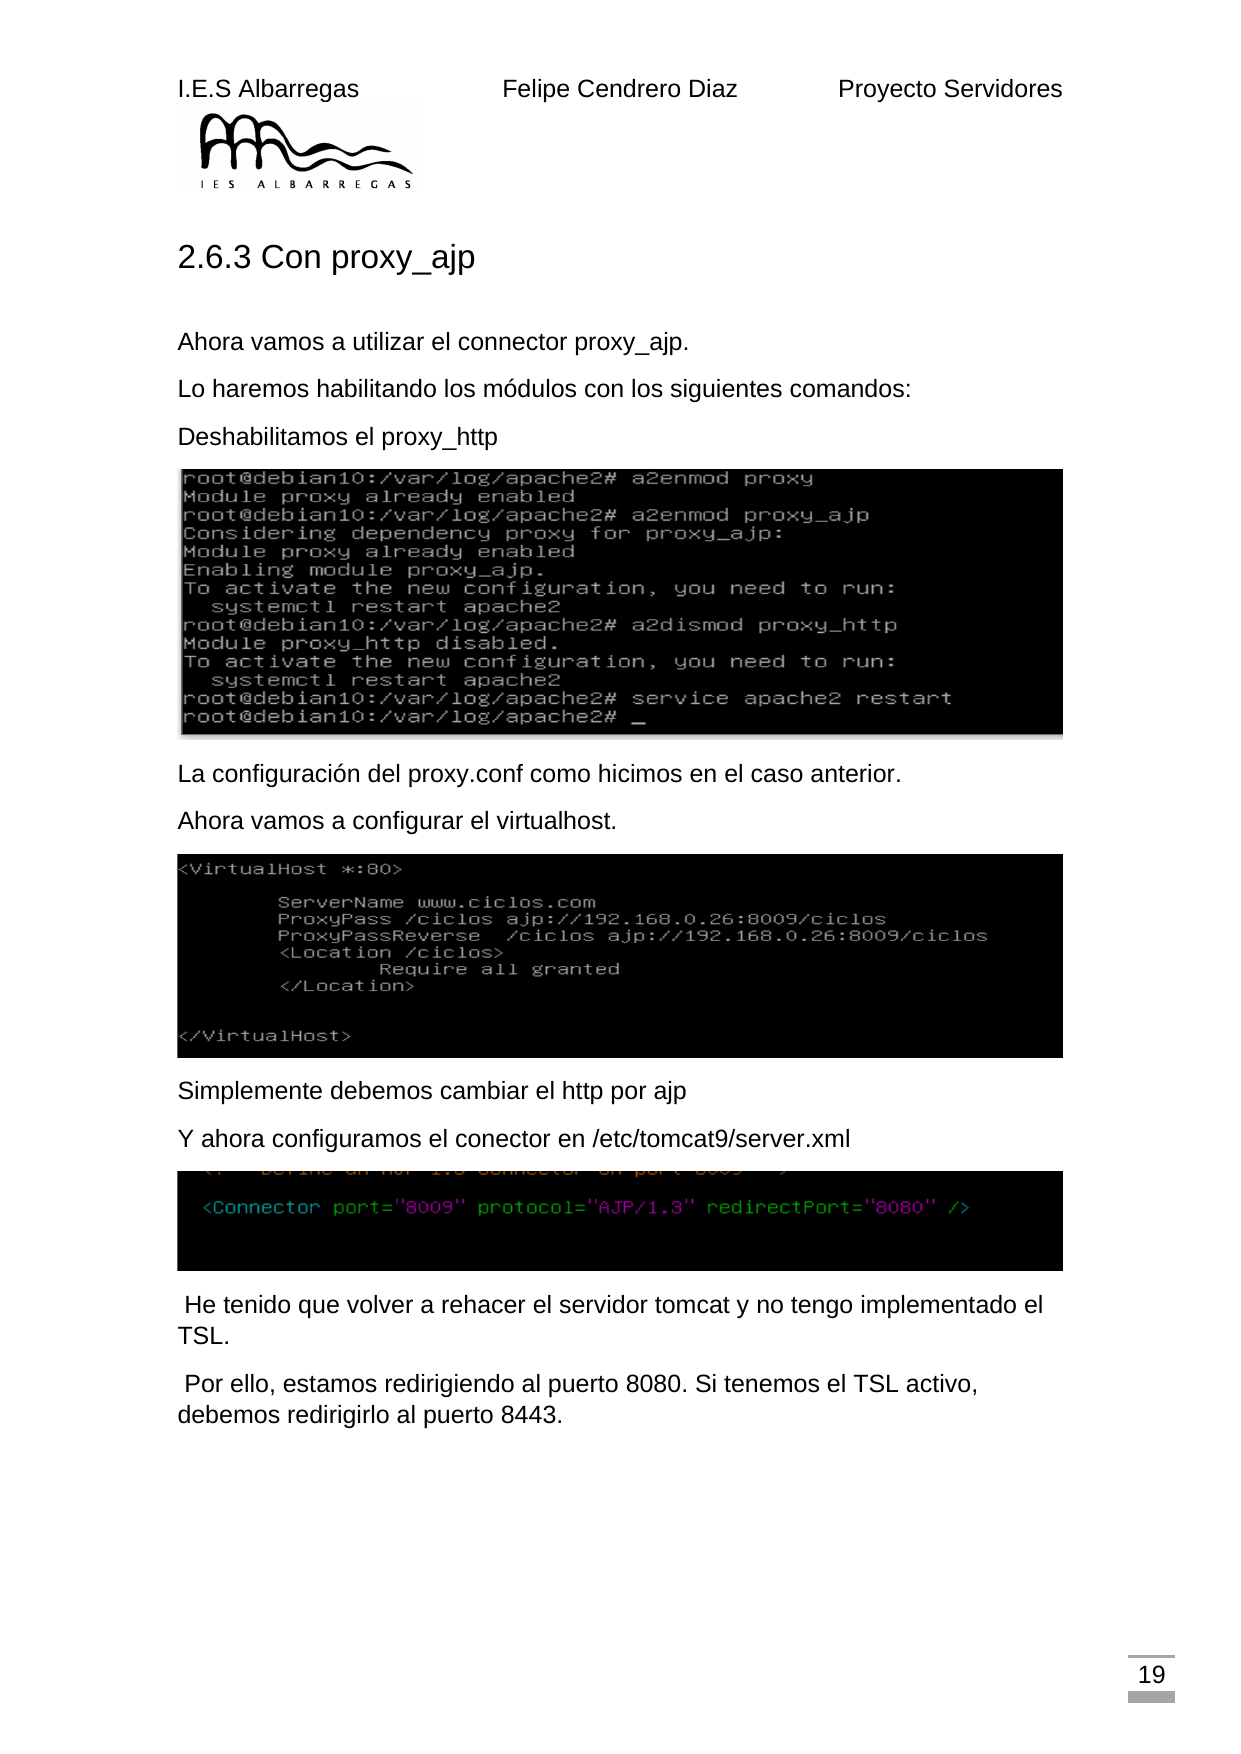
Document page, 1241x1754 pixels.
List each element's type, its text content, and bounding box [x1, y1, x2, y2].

subtitle 2.6.3 Con proxy_ajp [177, 237, 1063, 276]
text Por ello, estamos redirigiendo al puerto 8080. Si tenemos el TSL activo, debemos redirigirlo al puerto 8443. [177, 1368, 1063, 1428]
text Deshabilitamos el proxy_http [177, 422, 1063, 451]
text Lo haremos habilitando los módulos con los siguientes comandos: [177, 374, 1063, 403]
text Ahora vamos a utilizar el connector proxy_ajp. [177, 327, 1063, 355]
text La configuración del proxy.conf como hicimos en el caso anterior. [177, 759, 1063, 787]
text He tenido que volver a rehacer el servidor tomcat y no tengo implementado el TSL. [177, 1290, 1063, 1349]
picture [177, 102, 423, 192]
text Y ahora configuramos el conector en /etc/tomcat9/server.xml [177, 1124, 1063, 1153]
picture [177, 854, 1063, 1058]
text Simplemente debemos cambiar el http por ajp [177, 1076, 1063, 1105]
text Ahora vamos a configurar el virtualhost. [177, 806, 1063, 835]
picture [177, 1171, 1063, 1271]
picture [177, 469, 1063, 740]
